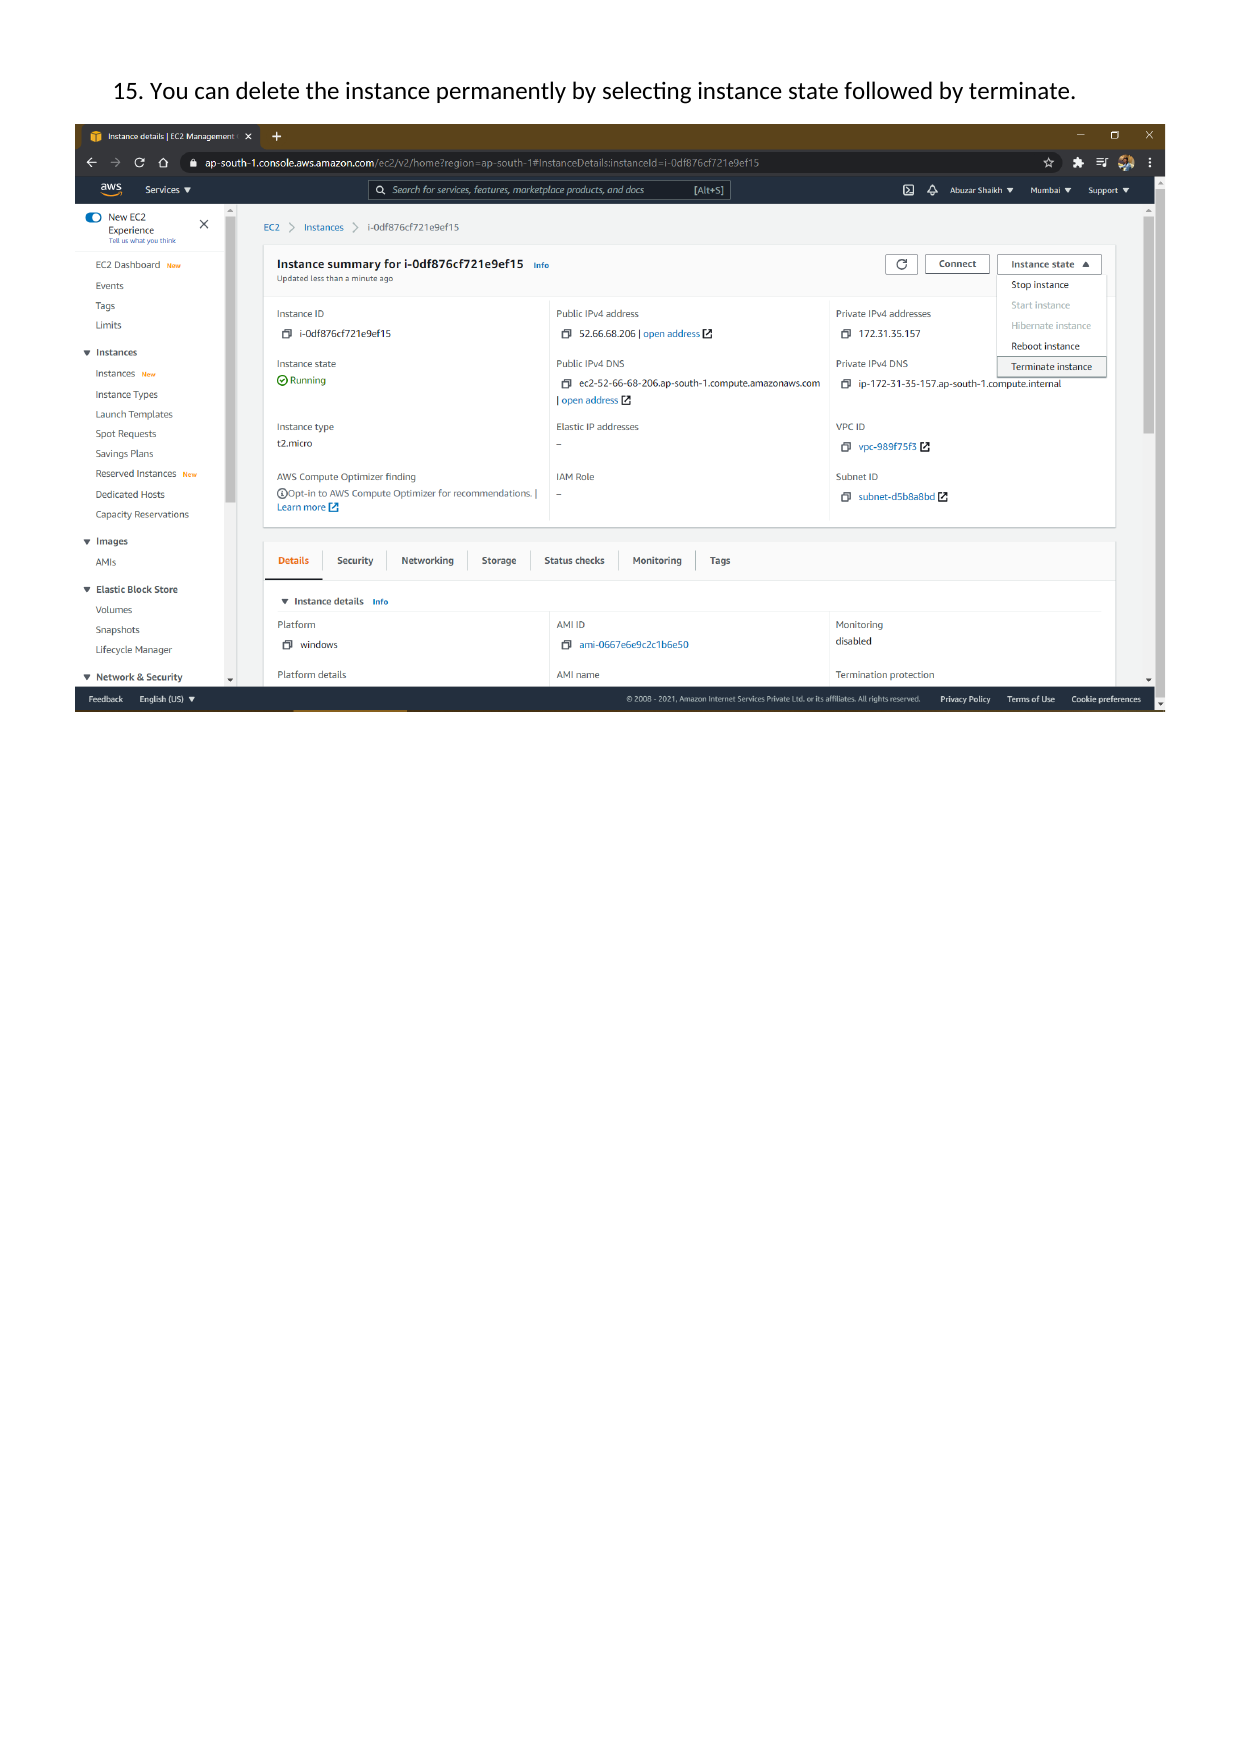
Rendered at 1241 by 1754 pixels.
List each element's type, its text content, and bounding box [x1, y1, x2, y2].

picture [75, 124, 1166, 712]
list You can delete the instance permanently by selecting instance state followed by terminate. [112, 75, 1165, 106]
